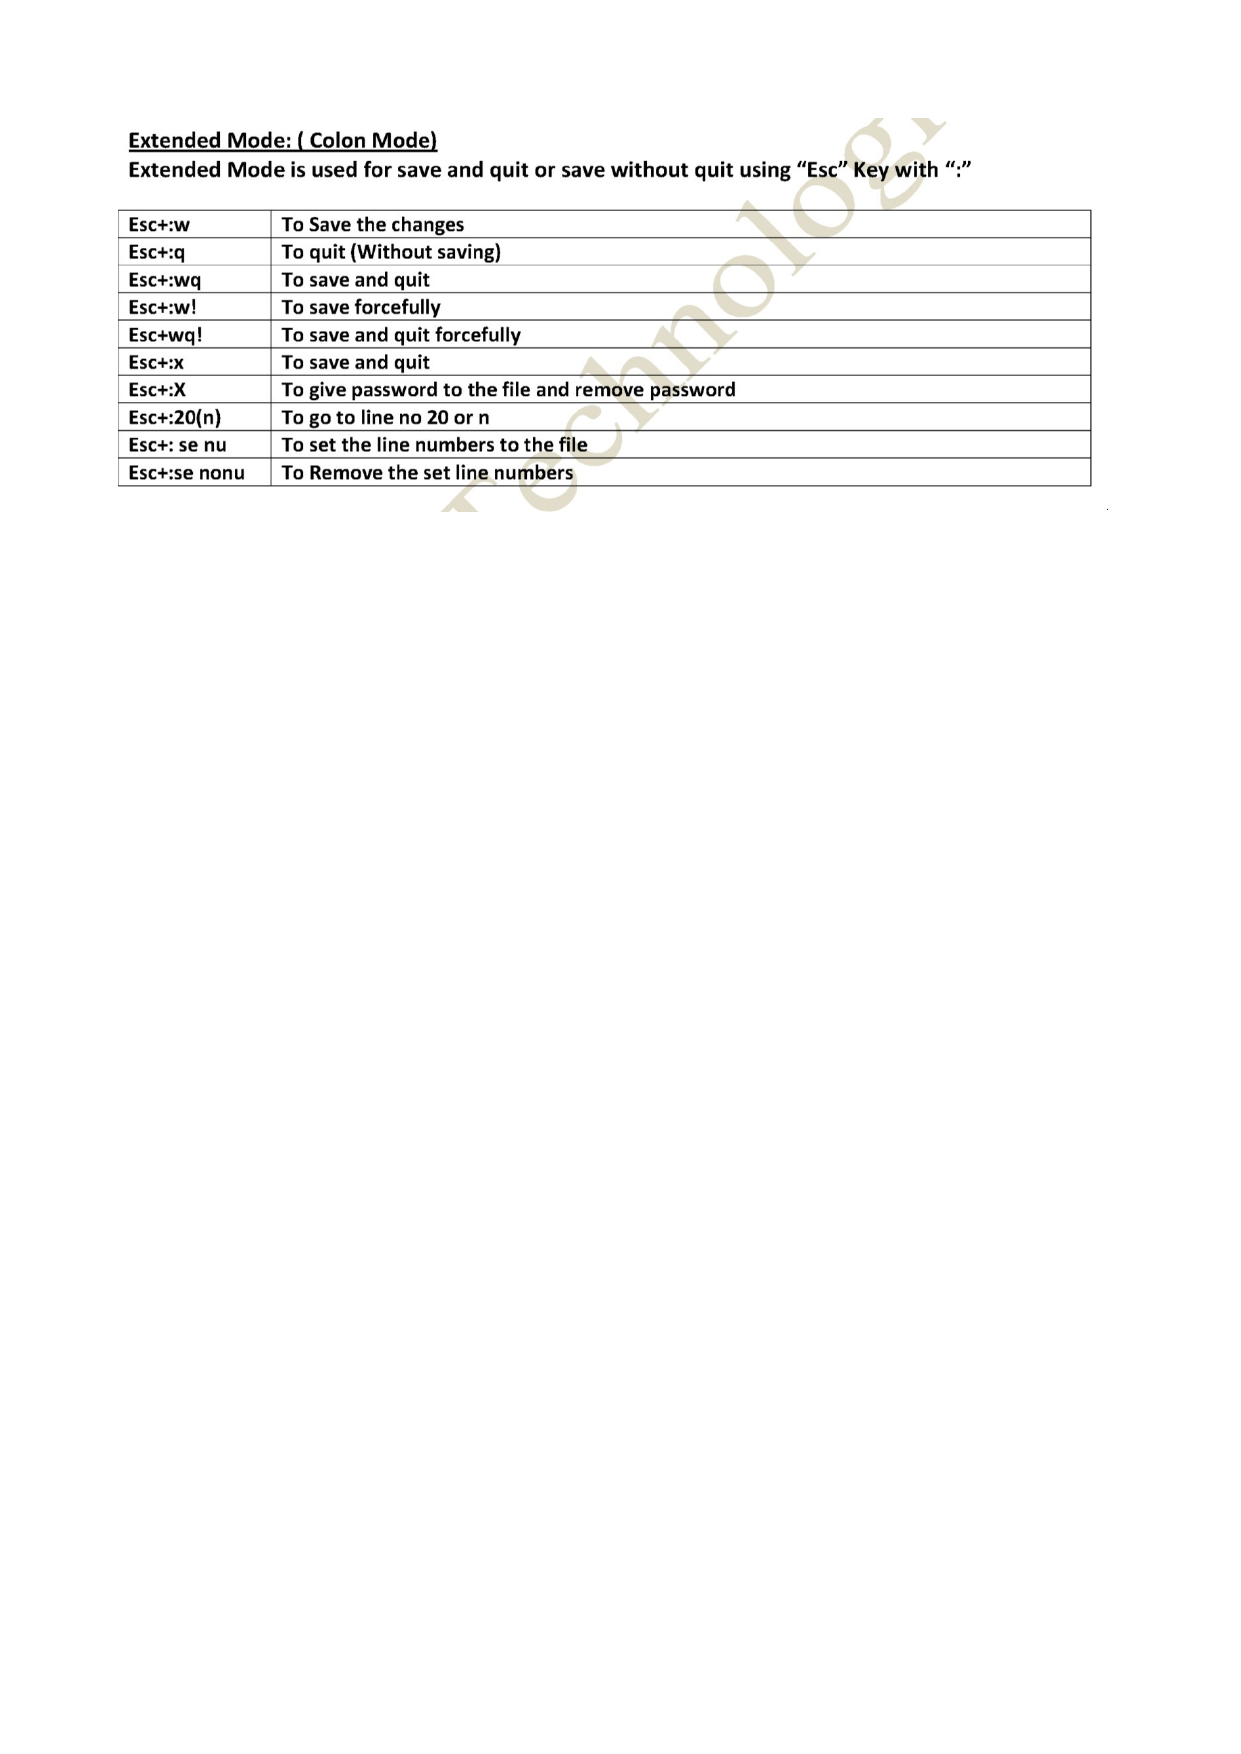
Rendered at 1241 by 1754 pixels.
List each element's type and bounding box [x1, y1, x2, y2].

picture [118, 118, 1113, 512]
